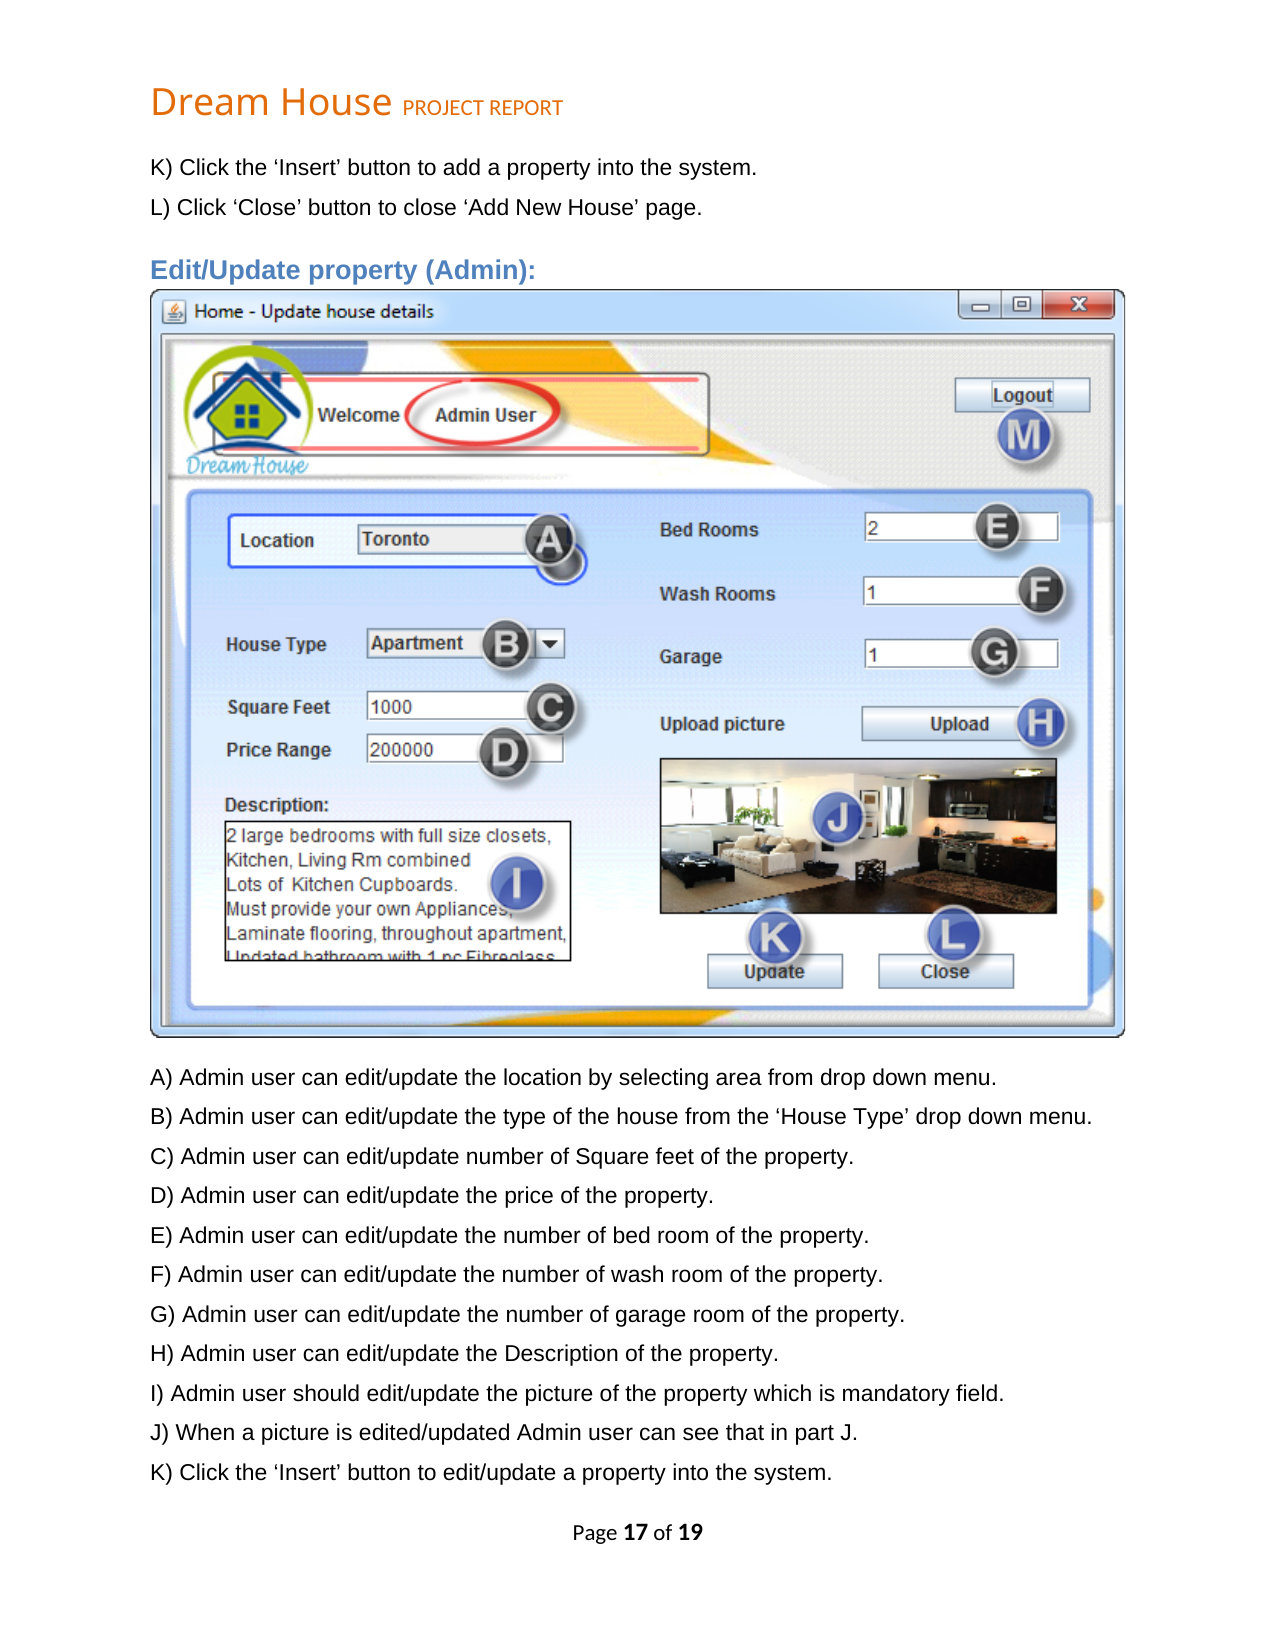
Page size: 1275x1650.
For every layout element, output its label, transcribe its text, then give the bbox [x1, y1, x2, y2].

text I) Admin user should edit/update the picture of the property which is mandatory field. [150, 1379, 1125, 1406]
text D) Admin user can edit/update the price of the property. [150, 1182, 1125, 1208]
text E) Admin user can edit/update the number of bed room of the property. [150, 1222, 1125, 1248]
text A) Admin user can edit/update the location by selecting area from drop down menu. [150, 1064, 1125, 1090]
picture [150, 289, 1125, 1038]
text K) Click the ‘Insert’ button to edit/update a property into the system. [150, 1458, 1125, 1485]
text K) Click the ‘Insert’ button to add a property into the system. [150, 154, 1125, 180]
text H) Admin user can edit/update the Description of the property. [150, 1340, 1125, 1366]
text G) Admin user can edit/update the number of garage room of the property. [150, 1301, 1125, 1327]
text J) When a picture is edited/updated Admin user can see that in part J. [150, 1419, 1125, 1445]
text L) Click ‘Close’ button to close ‘Add New House’ page. [150, 193, 1125, 220]
text C) Admin user can edit/update number of Square feet of the property. [150, 1143, 1125, 1169]
text F) Admin user can edit/update the number of wash room of the property. [150, 1261, 1125, 1287]
text B) Admin user can edit/update the type of the house from the ‘House Type’ drop down menu. [150, 1103, 1125, 1129]
subtitle Edit/Update property (Admin): [150, 254, 1125, 285]
